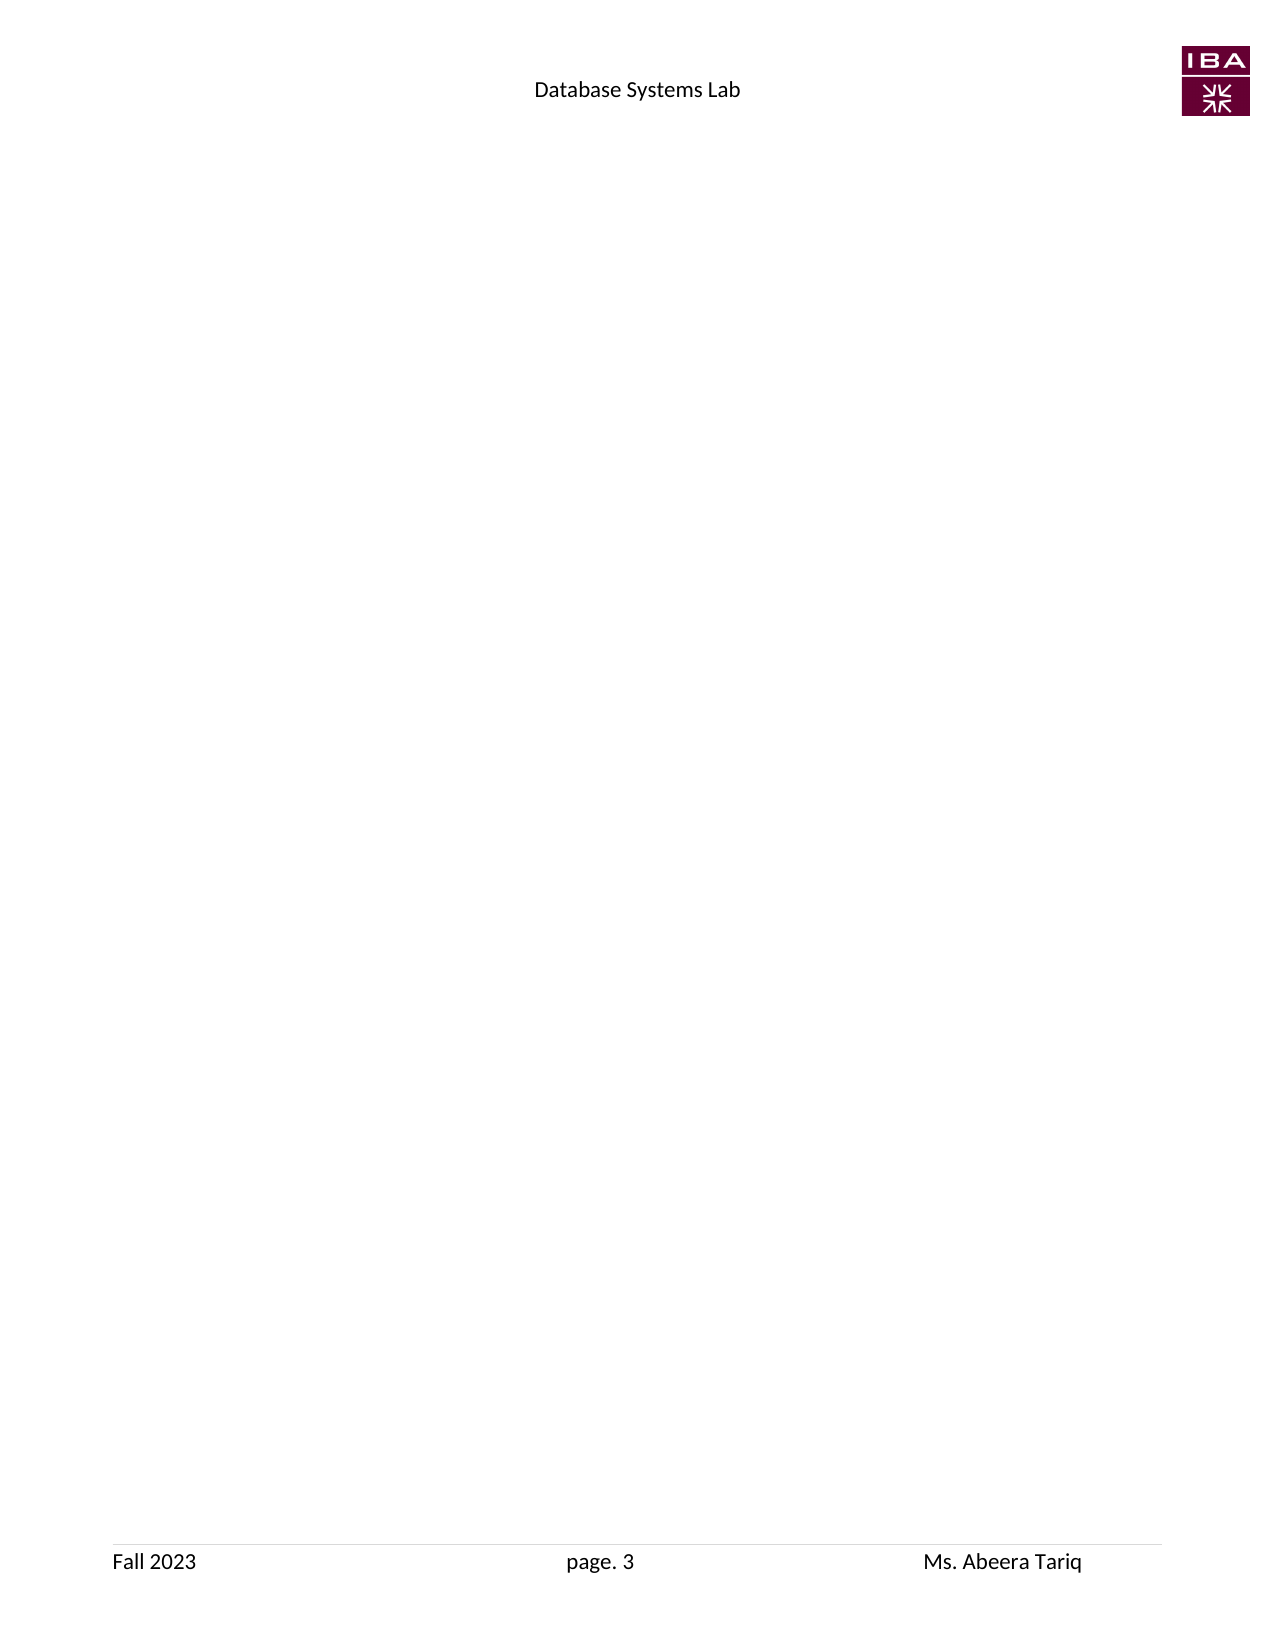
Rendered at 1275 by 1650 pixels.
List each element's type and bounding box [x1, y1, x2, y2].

picture [1181, 46, 1250, 116]
